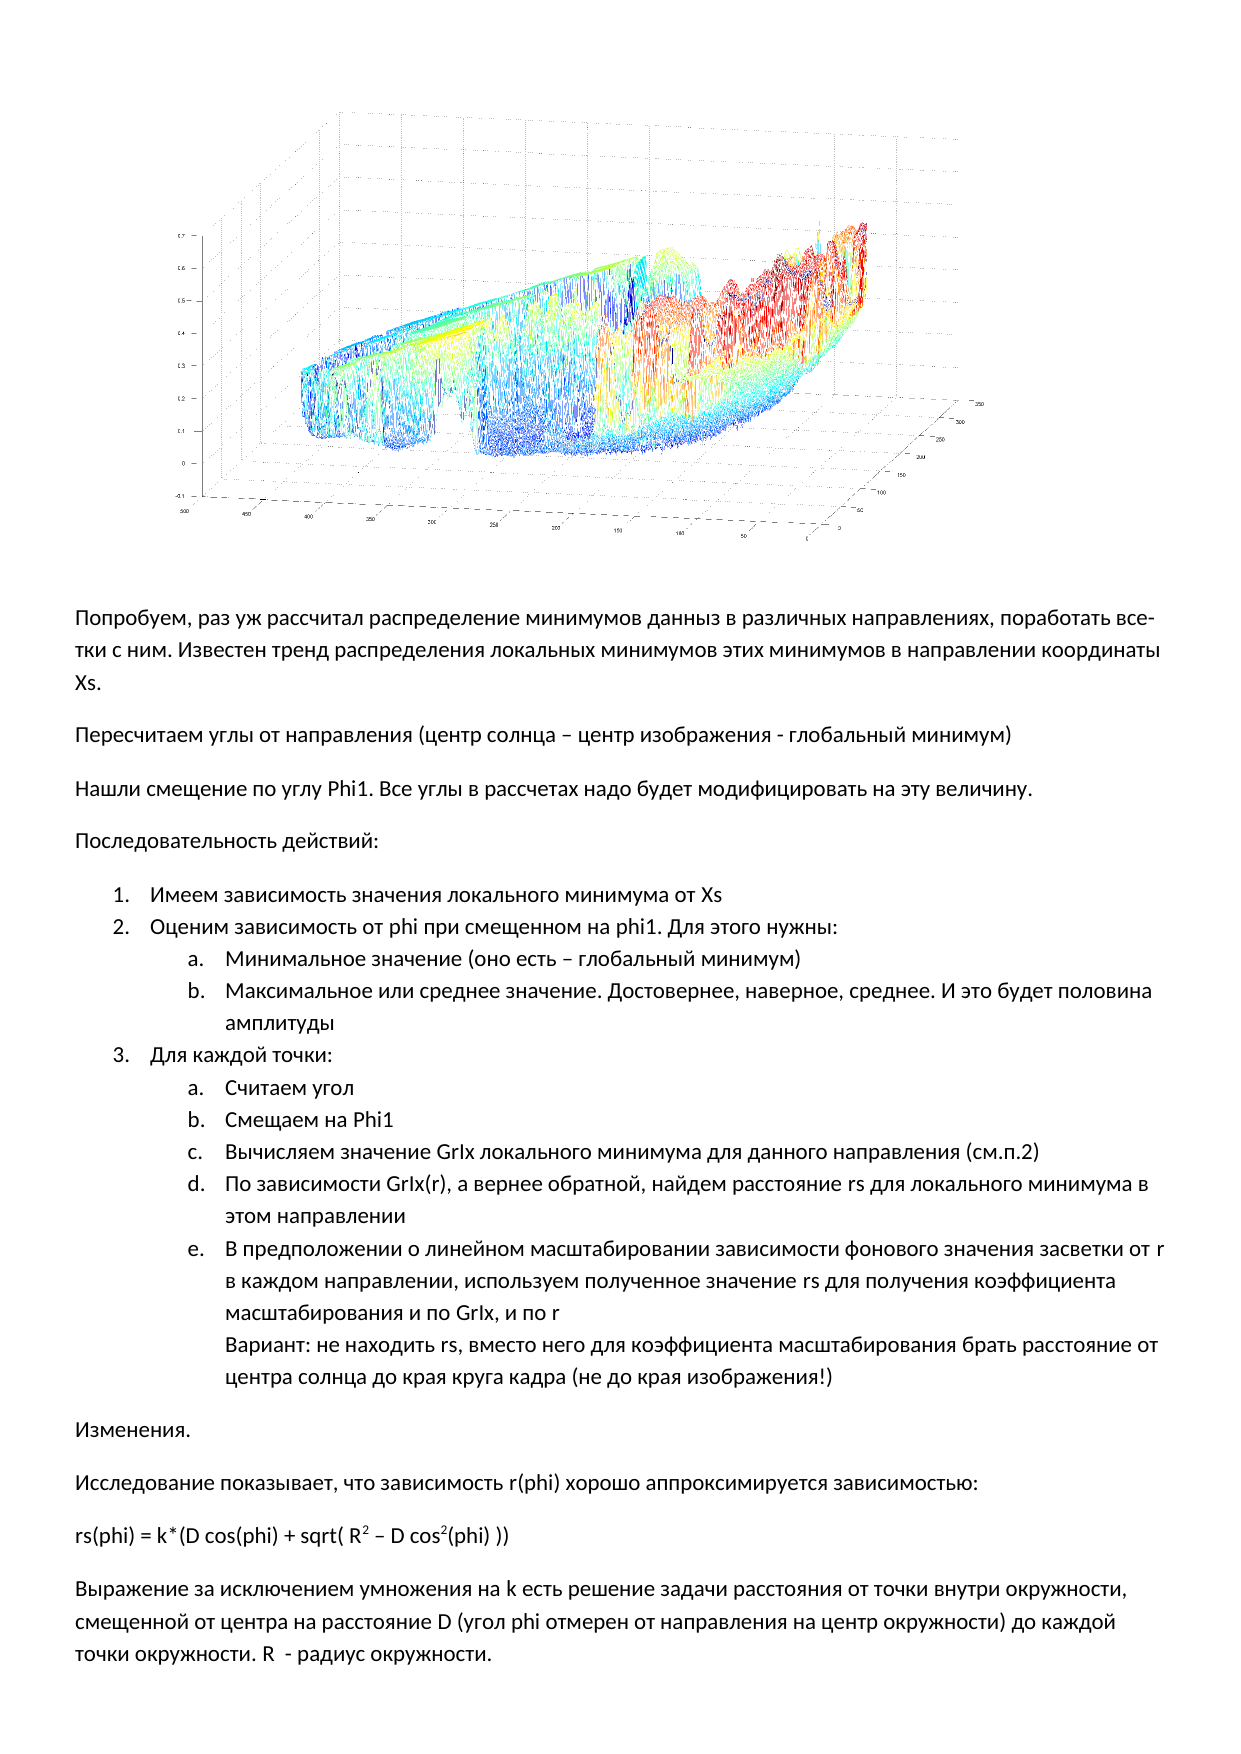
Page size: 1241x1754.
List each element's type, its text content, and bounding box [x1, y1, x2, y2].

list Максимальное или среднее значение. Достовернее, наверное, среднее. И это будет половина амплитуды [187, 976, 1165, 1036]
list Смещаем на Phi1 [187, 1105, 1165, 1133]
text Нашли смещение по углу Phi1. Все углы в рассчетах надо будет модифицировать на эту величину. [75, 774, 1165, 802]
text rs(phi) = k*(D cos(phi) + sqrt( R2 – D cos2(phi) )) [75, 1522, 1165, 1549]
list Имеем зависимость значения локального минимума от Xs [112, 880, 1165, 908]
list Оценим зависимость от phi при смещенном на phi1. Для этого нужны: [112, 912, 1165, 940]
list Для каждой точки: [112, 1041, 1165, 1069]
list Минимальное значение (оно есть – глобальный минимум) [187, 944, 1165, 972]
list Вариант: не находить rs, вместо него для коэффициента масштабирования брать расстояние от центра солнца до края круга кадра (не до края изображения!) [225, 1330, 1165, 1391]
text Исследование показывает, что зависимость r(phi) хорошо аппроксимируется зависимостью: [75, 1468, 1165, 1497]
text Попробуем, раз уж рассчитал распределение минимумов данныз в различных направлениях, поработать все-тки с ним. Известен тренд распределения локальных минимумов этих минимумов в направлении координаты Xs. [75, 603, 1165, 696]
list Считаем угол [187, 1073, 1165, 1101]
list Вычисляем значение GrIx локального минимума для данного направления (см.п.2) [187, 1137, 1165, 1165]
text Последовательность действий: [75, 827, 1165, 855]
picture [75, 75, 1050, 579]
text Изменения. [75, 1416, 1165, 1443]
list По зависимости GrIx(r), а вернее обратной, найдем расстояние rs для локального минимума в этом направлении [187, 1169, 1165, 1229]
list В предположении о линейном масштабировании зависимости фонового значения засветки от r в каждом направлении, используем полученное значение rs для получения коэффициента масштабирования и по GrIx, и по r [187, 1234, 1165, 1326]
text Выражение за исключением умножения на k есть решение задачи расстояния от точки внутри окружности, смещенной от центра на расстояние D (угол phi отмерен от направления на центр окружности) до каждой точки окружности. R - радиус окружности. [75, 1574, 1165, 1667]
text Пересчитаем углы от направления (центр солнца – центр изображения - глобальный минимум) [75, 721, 1165, 749]
